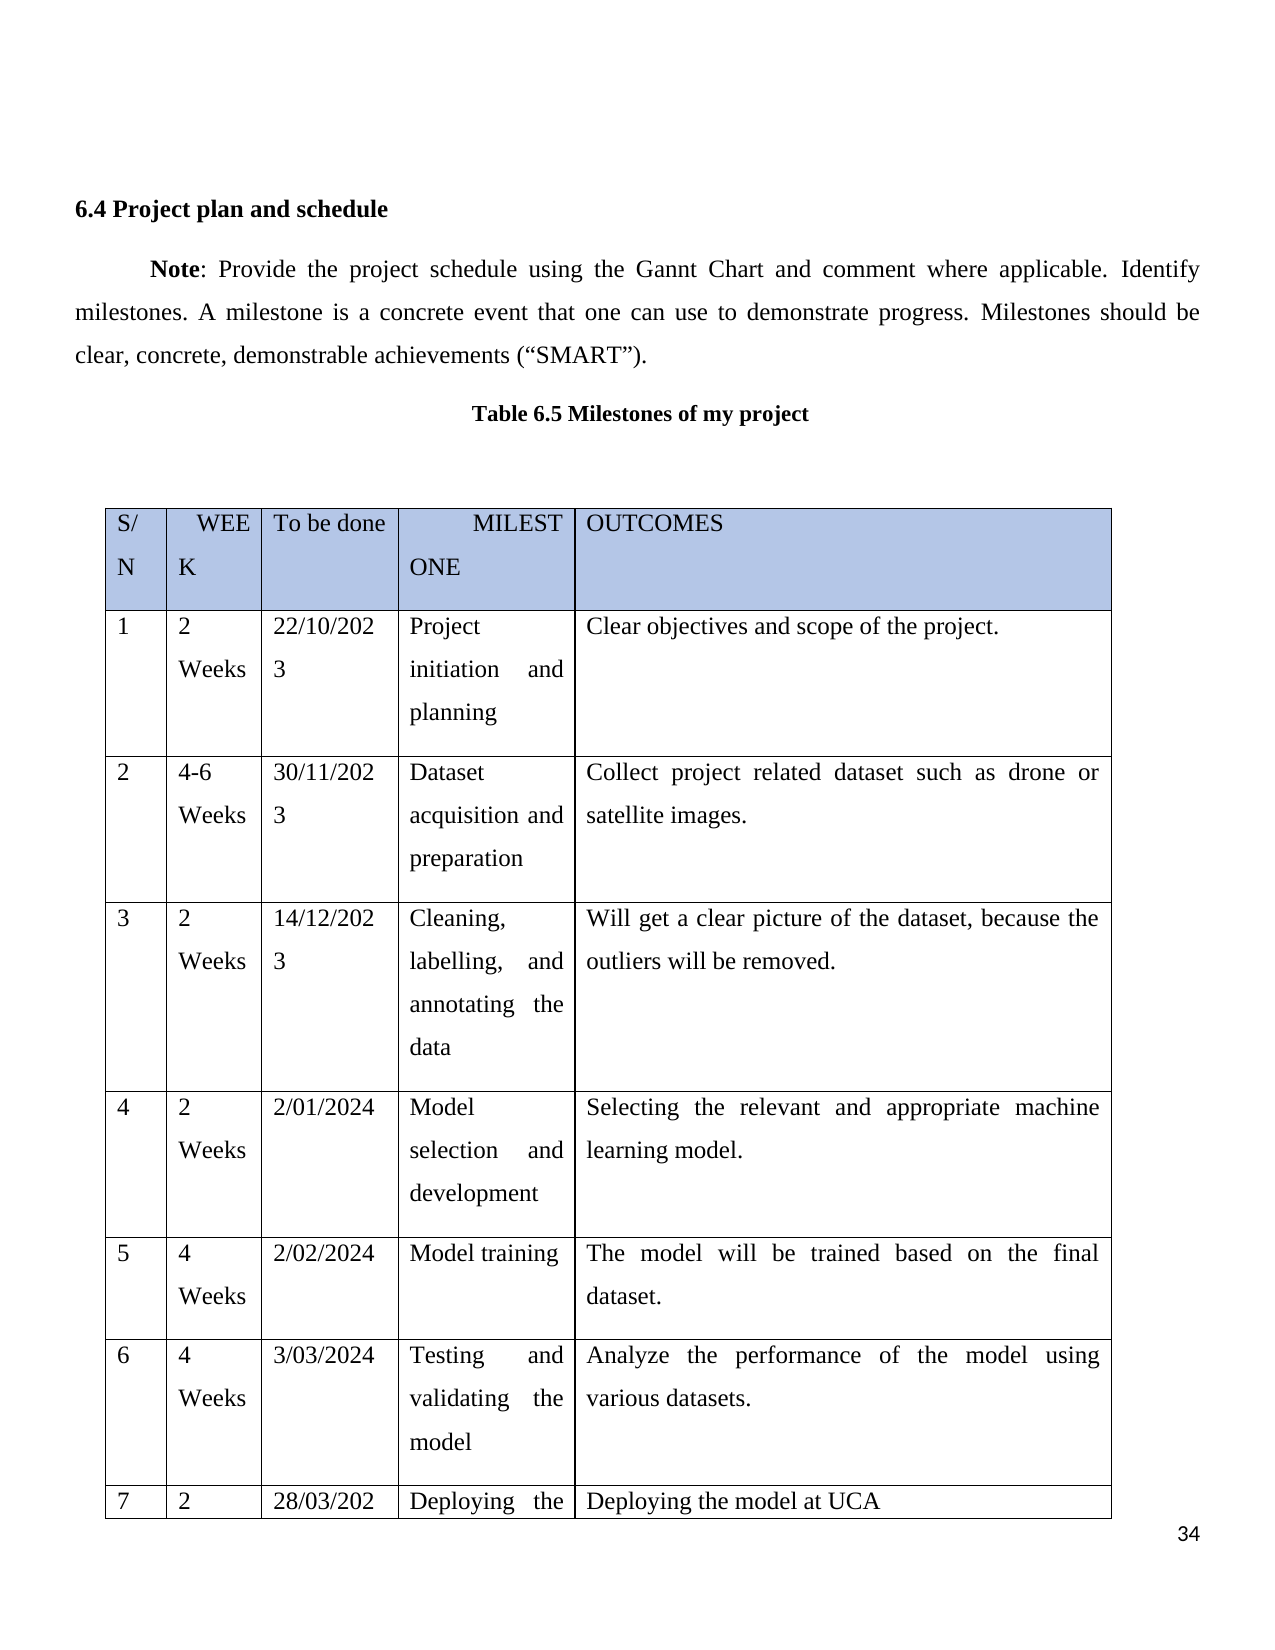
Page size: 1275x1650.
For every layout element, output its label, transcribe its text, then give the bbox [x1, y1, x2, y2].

table_header S/N [106, 509, 166, 610]
text Table 6.5 Milestones of my project [75, 400, 1200, 427]
table_cell 2 [106, 757, 166, 902]
table_cell Project initiation and planning [399, 611, 574, 756]
table_cell 1 [106, 611, 166, 756]
table_header To be done [262, 509, 398, 610]
table_cell Cleaning, labelling, and annotating the data [399, 903, 574, 1091]
table_cell Will get a clear picture of the dataset, because the outliers will be removed. [576, 903, 1111, 1091]
table_cell 14/12/2023 [262, 903, 398, 1091]
table_cell Selecting the relevant and appropriate machine learning model. [576, 1092, 1111, 1237]
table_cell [576, 1486, 1111, 1518]
table_cell 4-6 Weeks [167, 757, 261, 902]
table_cell 28/03/2024 [262, 1486, 398, 1518]
table_cell 7 [106, 1486, 166, 1518]
table_cell 4 Weeks [167, 1238, 261, 1339]
table_cell 2/02/2024 [262, 1238, 398, 1339]
table_cell 30/11/2023 [262, 757, 398, 902]
table_cell Testing and validating the model [399, 1340, 574, 1485]
table_header MILESTONE [399, 509, 574, 610]
table_cell 4 [106, 1092, 166, 1237]
table_cell 6 [106, 1340, 166, 1485]
subtitle 6.4 Project plan and schedule [75, 194, 1200, 223]
table_cell 2 Weeks [167, 903, 261, 1091]
table_cell 5 [106, 1238, 166, 1339]
table_cell Dataset acquisition and preparation [399, 757, 574, 902]
table_cell 22/10/2023 [262, 611, 398, 756]
table_cell Collect project related dataset such as drone or satellite images. [576, 757, 1111, 902]
table_cell Model training [399, 1238, 574, 1339]
table_cell Analyze the performance of the model using various datasets. [576, 1340, 1111, 1485]
table_cell 3 [106, 903, 166, 1091]
table_header OUTCOMES [576, 509, 1111, 610]
text Note: Provide the project schedule using the Gannt Chart and comment where applicable. Identify milestones. A milestone is a concrete event that one can use to demonstrate progress. Milestones should be clear, concrete, demonstrable achievements (“SMART”). [75, 254, 1200, 369]
table_cell The model will be trained based on the final dataset. [576, 1238, 1111, 1339]
table_cell 2 Weeks [167, 1092, 261, 1237]
table_cell 2 Weeks [167, 1486, 261, 1518]
table_cell Deploying the model [399, 1486, 574, 1518]
table_cell Model selection and development [399, 1092, 574, 1237]
table_cell 2 Weeks [167, 611, 261, 756]
table_header WEEK [167, 509, 261, 610]
table_cell 4 Weeks [167, 1340, 261, 1485]
table_cell 2/01/2024 [262, 1092, 398, 1237]
table_cell 3/03/2024 [262, 1340, 398, 1485]
table_cell Clear objectives and scope of the project. [576, 611, 1111, 756]
